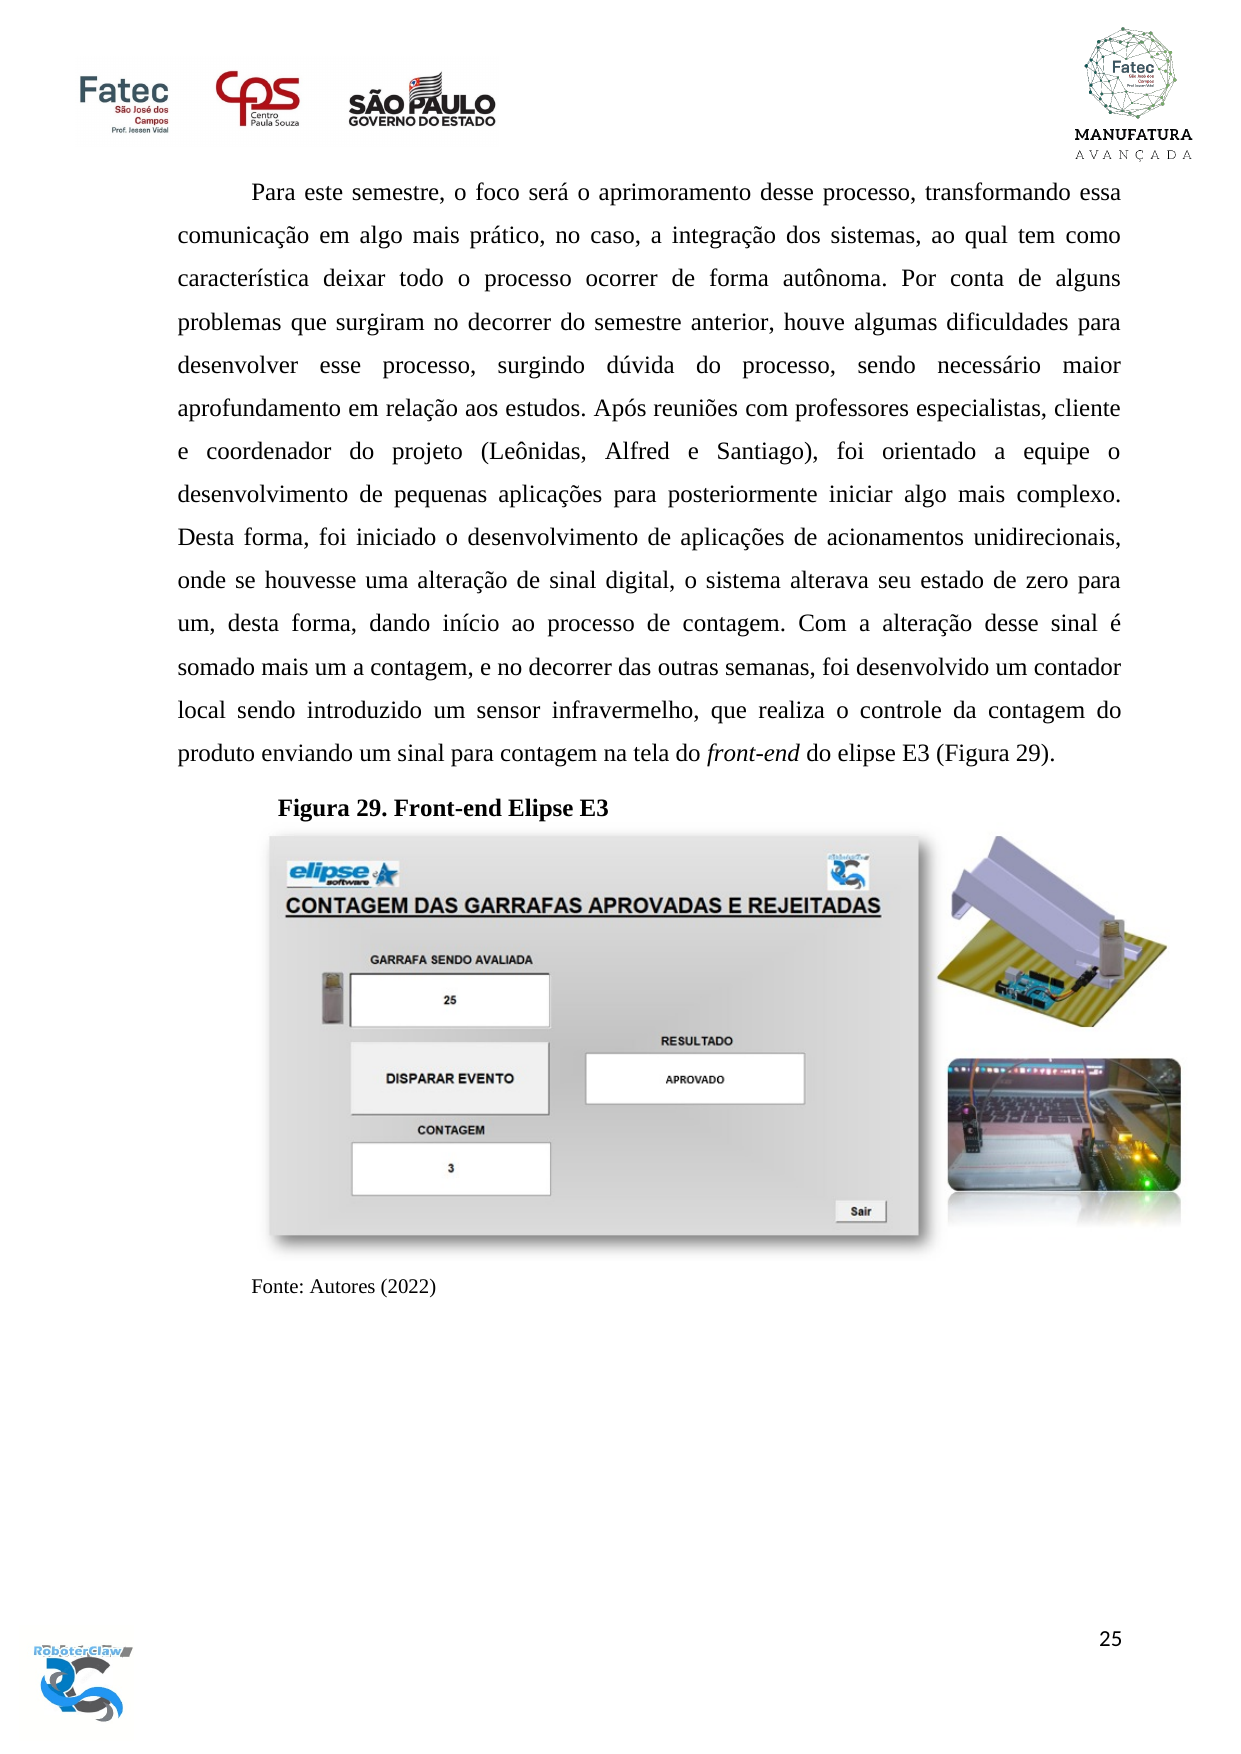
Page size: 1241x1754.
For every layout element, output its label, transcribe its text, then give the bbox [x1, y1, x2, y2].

text Figura 29. Front-end Elipse E3 [278, 793, 1122, 822]
picture [251, 822, 1196, 1261]
list Fonte: Autores (2022) [177, 1274, 1122, 1298]
picture [1070, 23, 1197, 166]
picture [75, 56, 499, 147]
text Para este semestre, o foco será o aprimoramento desse processo, transformando essa comunicação em algo mais prático, no caso, a integração dos sistemas, ao qual tem como característica deixar todo o processo ocorrer de forma autônoma. Por conta de alguns problemas que surgiram no decorrer do semestre anterior, houve algumas dificuldades para desenvolver esse processo, surgindo dúvida do processo, sendo necessário maior aprofundamento em relação aos estudos. Após reuniões com professores especialistas, cliente e coordenador do projeto (Leônidas, Alfred e Santiago), foi orientado a equipe o desenvolvimento de pequenas aplicações para posteriormente iniciar algo mais complexo. Desta forma, foi iniciado o desenvolvimento de aplicações de acionamentos unidirecionais, onde se houvesse uma alteração de sinal digital, o sistema alterava seu estado de zero para um, desta forma, dando início ao processo de contagem. Com a alteração desse sinal é somado mais um a contagem, e no decorrer das outras semanas, foi desenvolvido um contador local sendo introduzido um sensor infravermelho, que realiza o controle da contagem do produto enviando um sinal para contagem na tela do front-end do elipse E3 (Figura 29). [177, 177, 1122, 767]
picture [18, 1625, 135, 1741]
